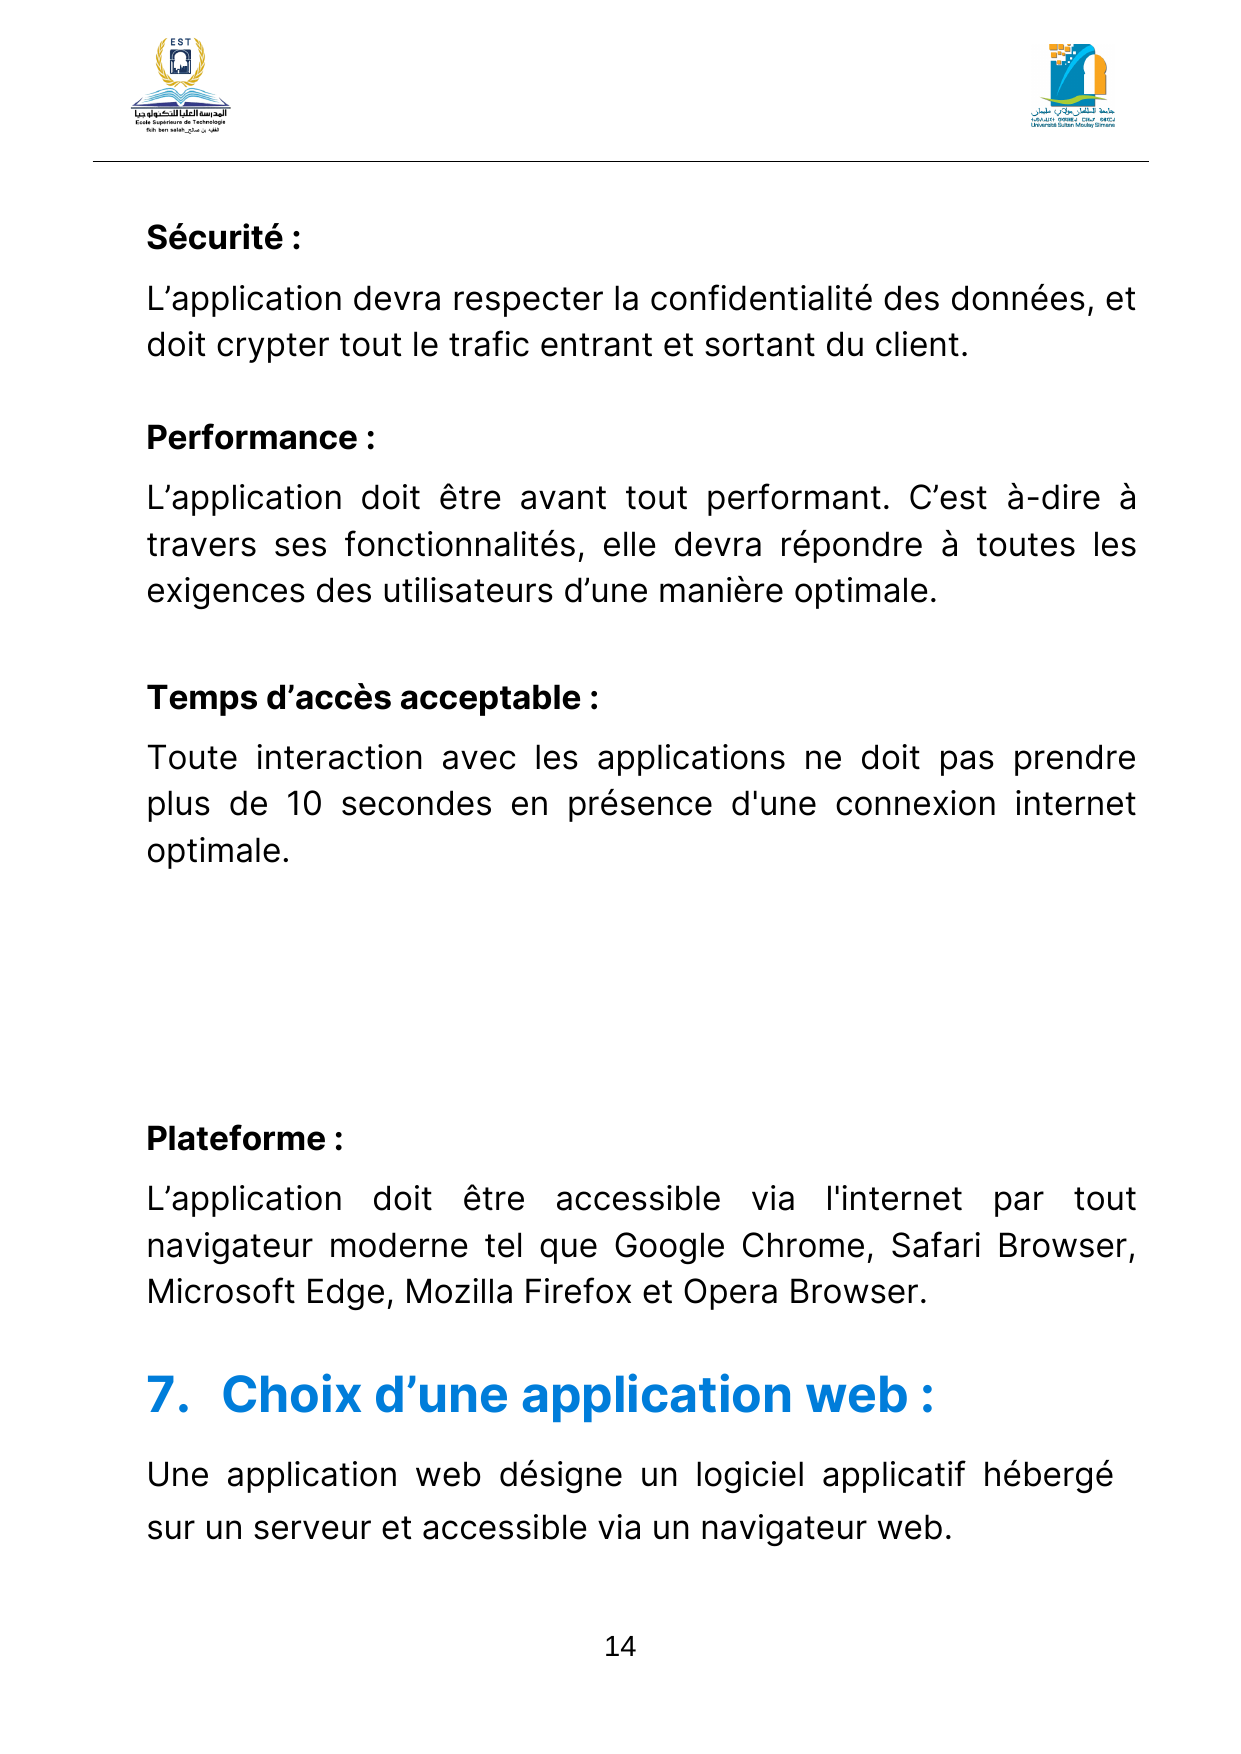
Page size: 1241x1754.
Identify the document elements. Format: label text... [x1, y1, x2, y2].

list Performance : [146, 417, 1138, 457]
picture [126, 23, 236, 149]
list Choix d’une application web : [146, 1364, 1089, 1424]
list L’application doit être accessible via l'internet par tout navigateur moderne tel que Google Chrome, Safari Browser, Microsoft Edge, Mozilla Firefox et Opera Browser. [146, 1178, 1138, 1311]
list Toute interaction avec les applications ne doit pas prendre plus de 10 secondes en présence d'une connexion internet optimale. [146, 737, 1138, 870]
list Plateforme : [146, 1118, 1138, 1158]
list Sécurité : [146, 217, 1138, 258]
list L’application devra respecter la confidentialité des données, et doit crypter tout le trafic entrant et sortant du client. [146, 278, 1138, 364]
text Une application web désigne un logiciel applicatif hébergé sur un serveur et accessible via un navigateur web. [146, 1454, 1115, 1547]
list Temps d’accès acceptable : [146, 677, 1138, 717]
list L’application doit être avant tout performant. C’est à-dire à travers ses fonctionnalités, elle devra répondre à toutes les exigences des utilisateurs d’une manière optimale. [146, 477, 1138, 610]
picture [1031, 44, 1115, 128]
